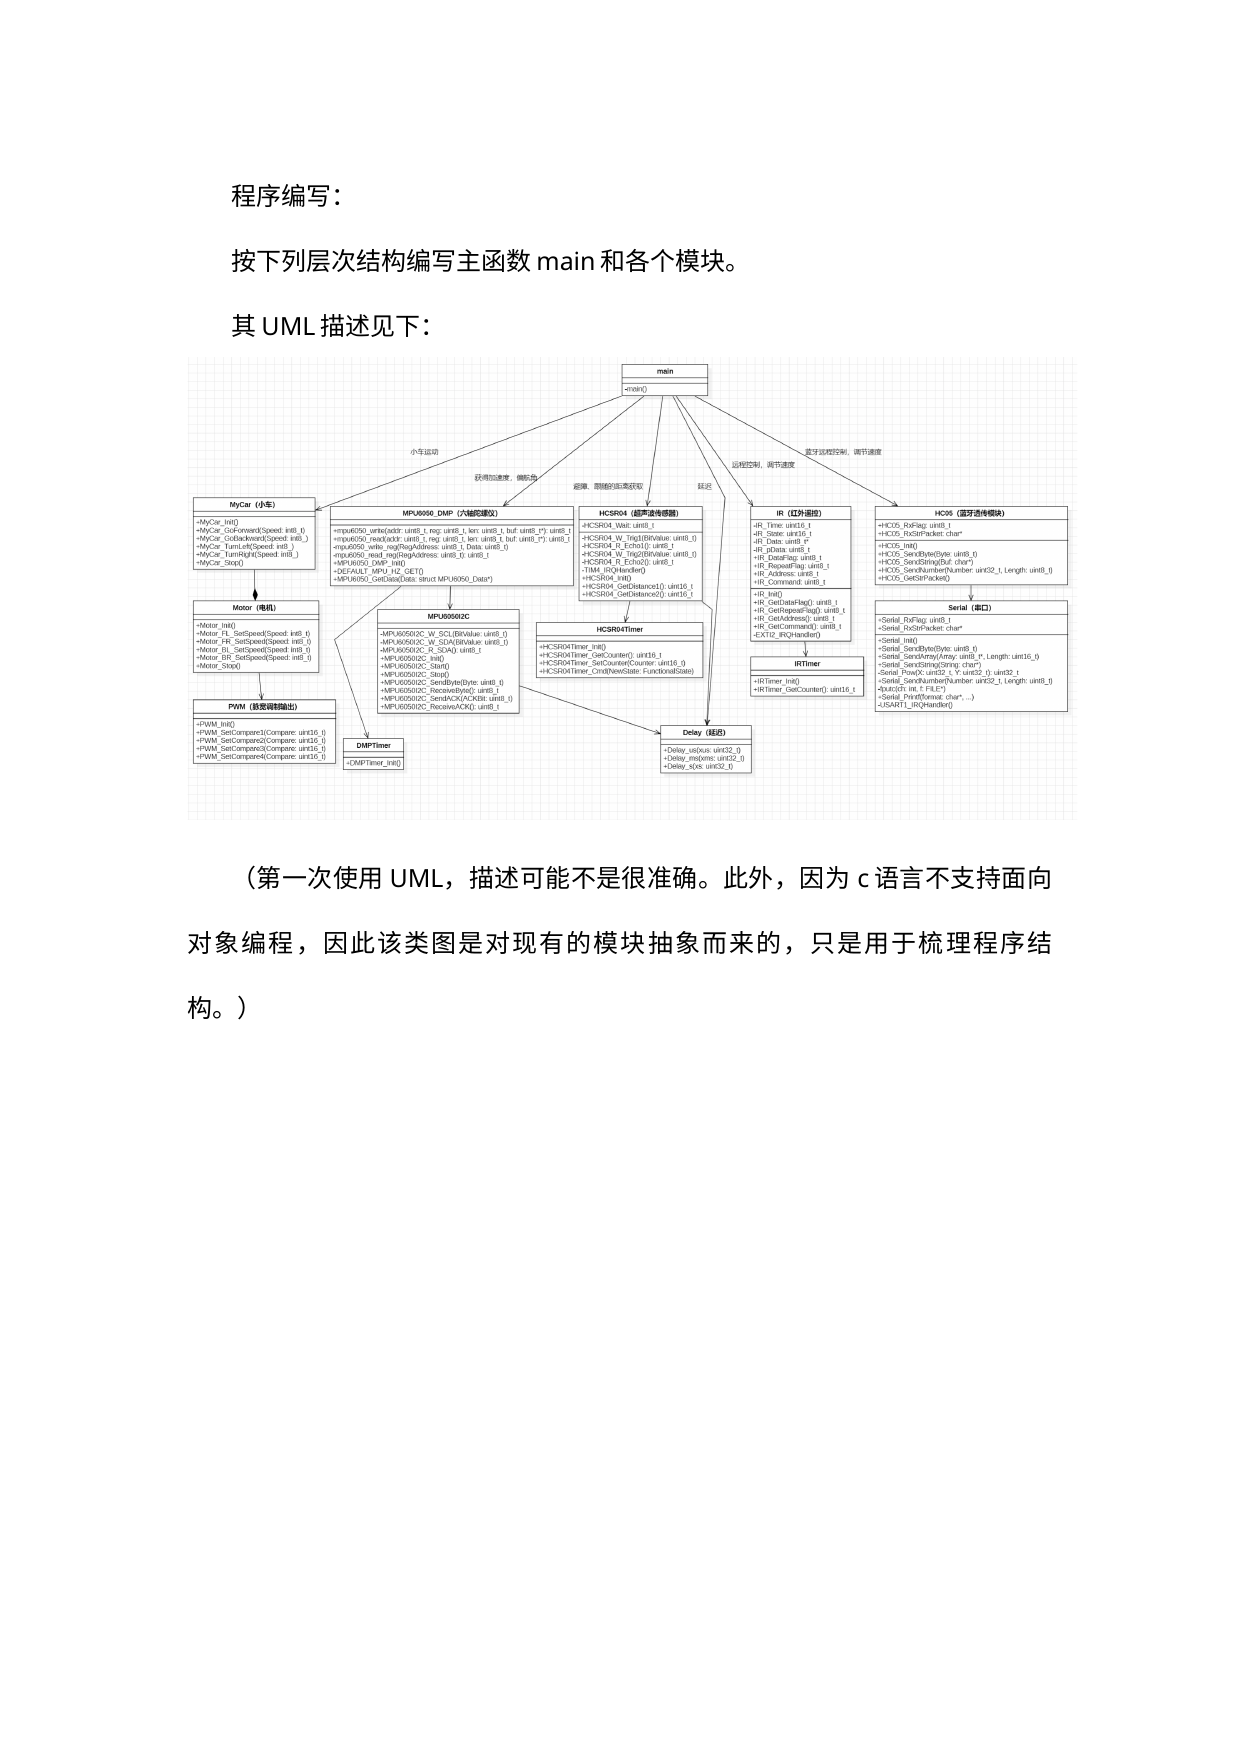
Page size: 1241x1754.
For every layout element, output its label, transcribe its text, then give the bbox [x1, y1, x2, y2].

text （第一次使用UML，描述可能不是很准确。此外，因为c语言不支持面向对象编程，因此该类图是对现有的模块抽象而来的，只是用于梳理程序结构。） [187, 844, 1053, 1039]
text 其UML描述见下： [187, 292, 1053, 357]
text 按下列层次结构编写主函数main和各个模块。 [187, 227, 1053, 292]
picture [187, 357, 1078, 820]
text 程序编写： [187, 162, 1053, 227]
